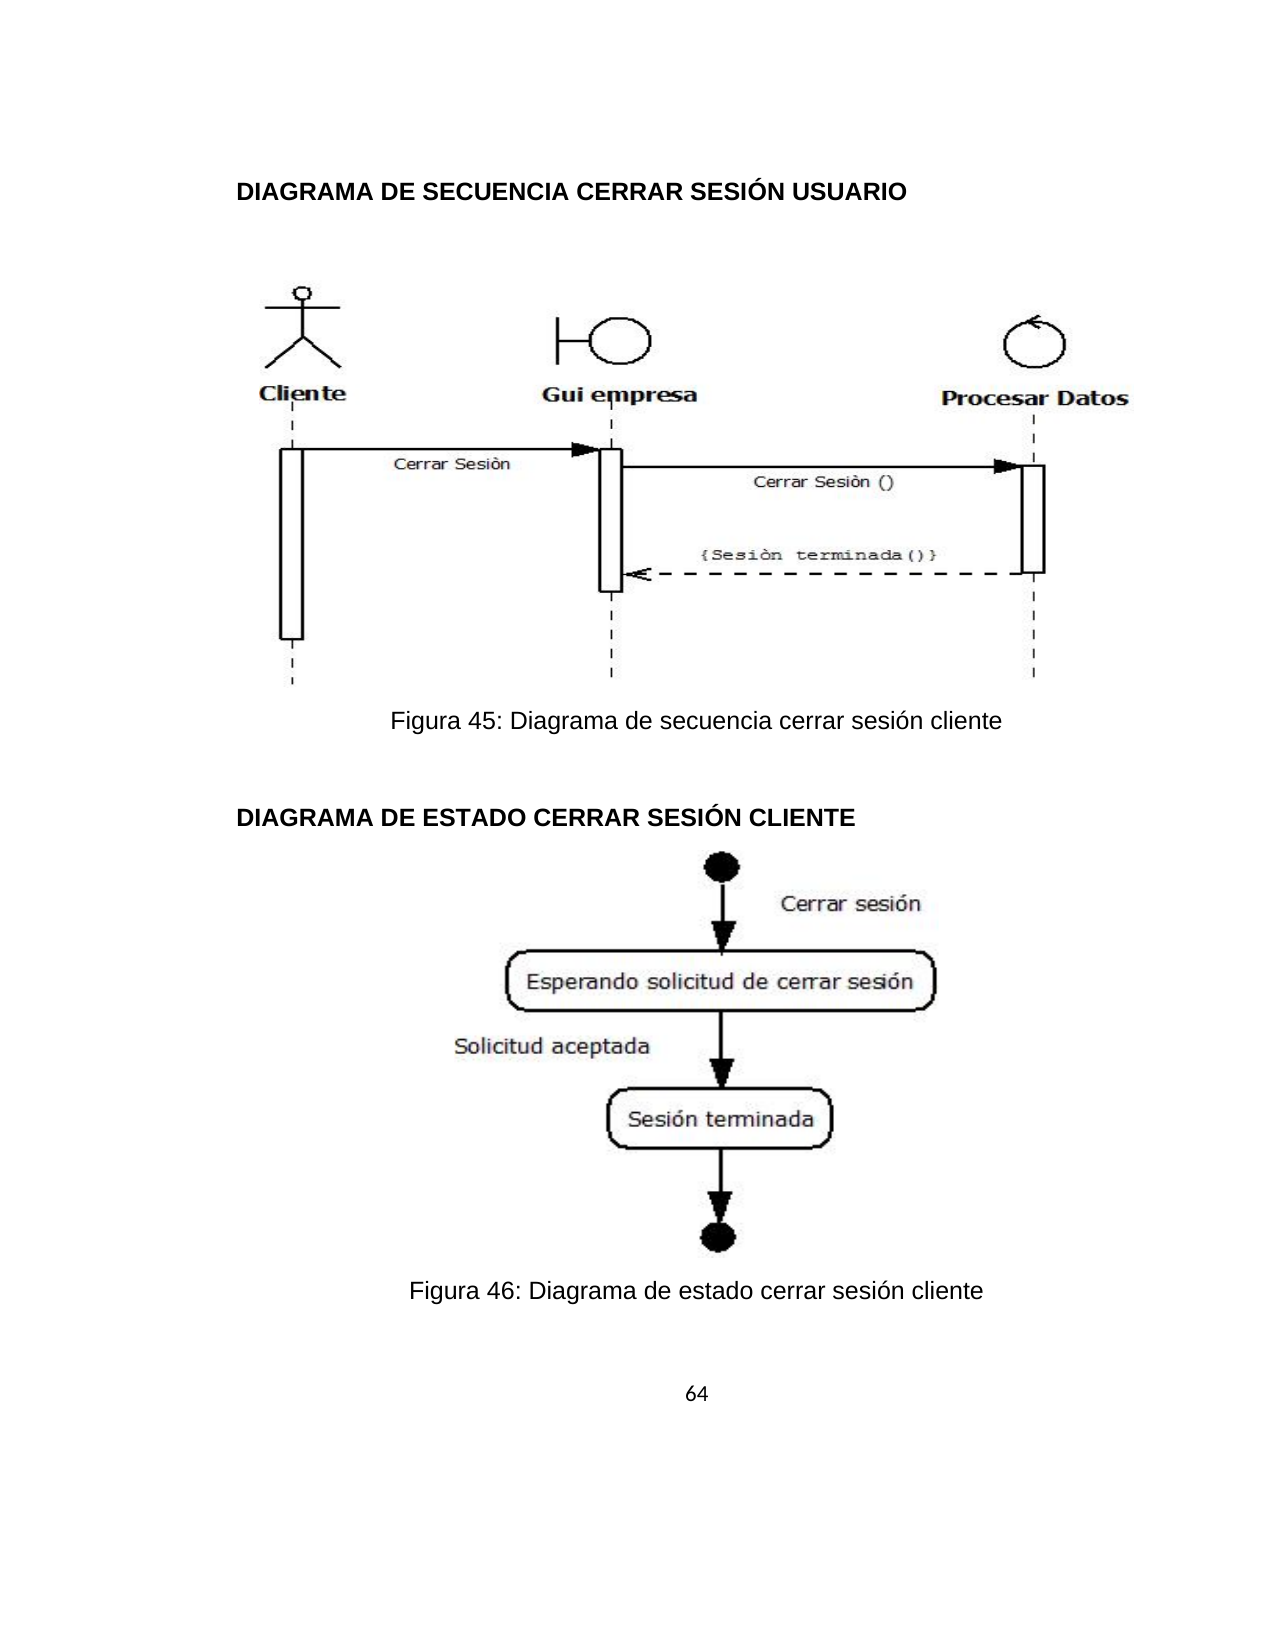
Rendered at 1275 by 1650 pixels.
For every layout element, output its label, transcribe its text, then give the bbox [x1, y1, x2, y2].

picture [259, 271, 1134, 688]
text DIAGRAMA DE SECUENCIA CERRAR SESIÓN USUARIO [236, 177, 1157, 206]
text Figura 46: Diagrama de estado cerrar sesión cliente [236, 1276, 1157, 1305]
text DIAGRAMA DE ESTADO CERRAR SESIÓN CLIENTE [236, 803, 1157, 831]
text Figura 45: Diagrama de secuencia cerrar sesión cliente [236, 706, 1157, 735]
picture [454, 850, 939, 1258]
